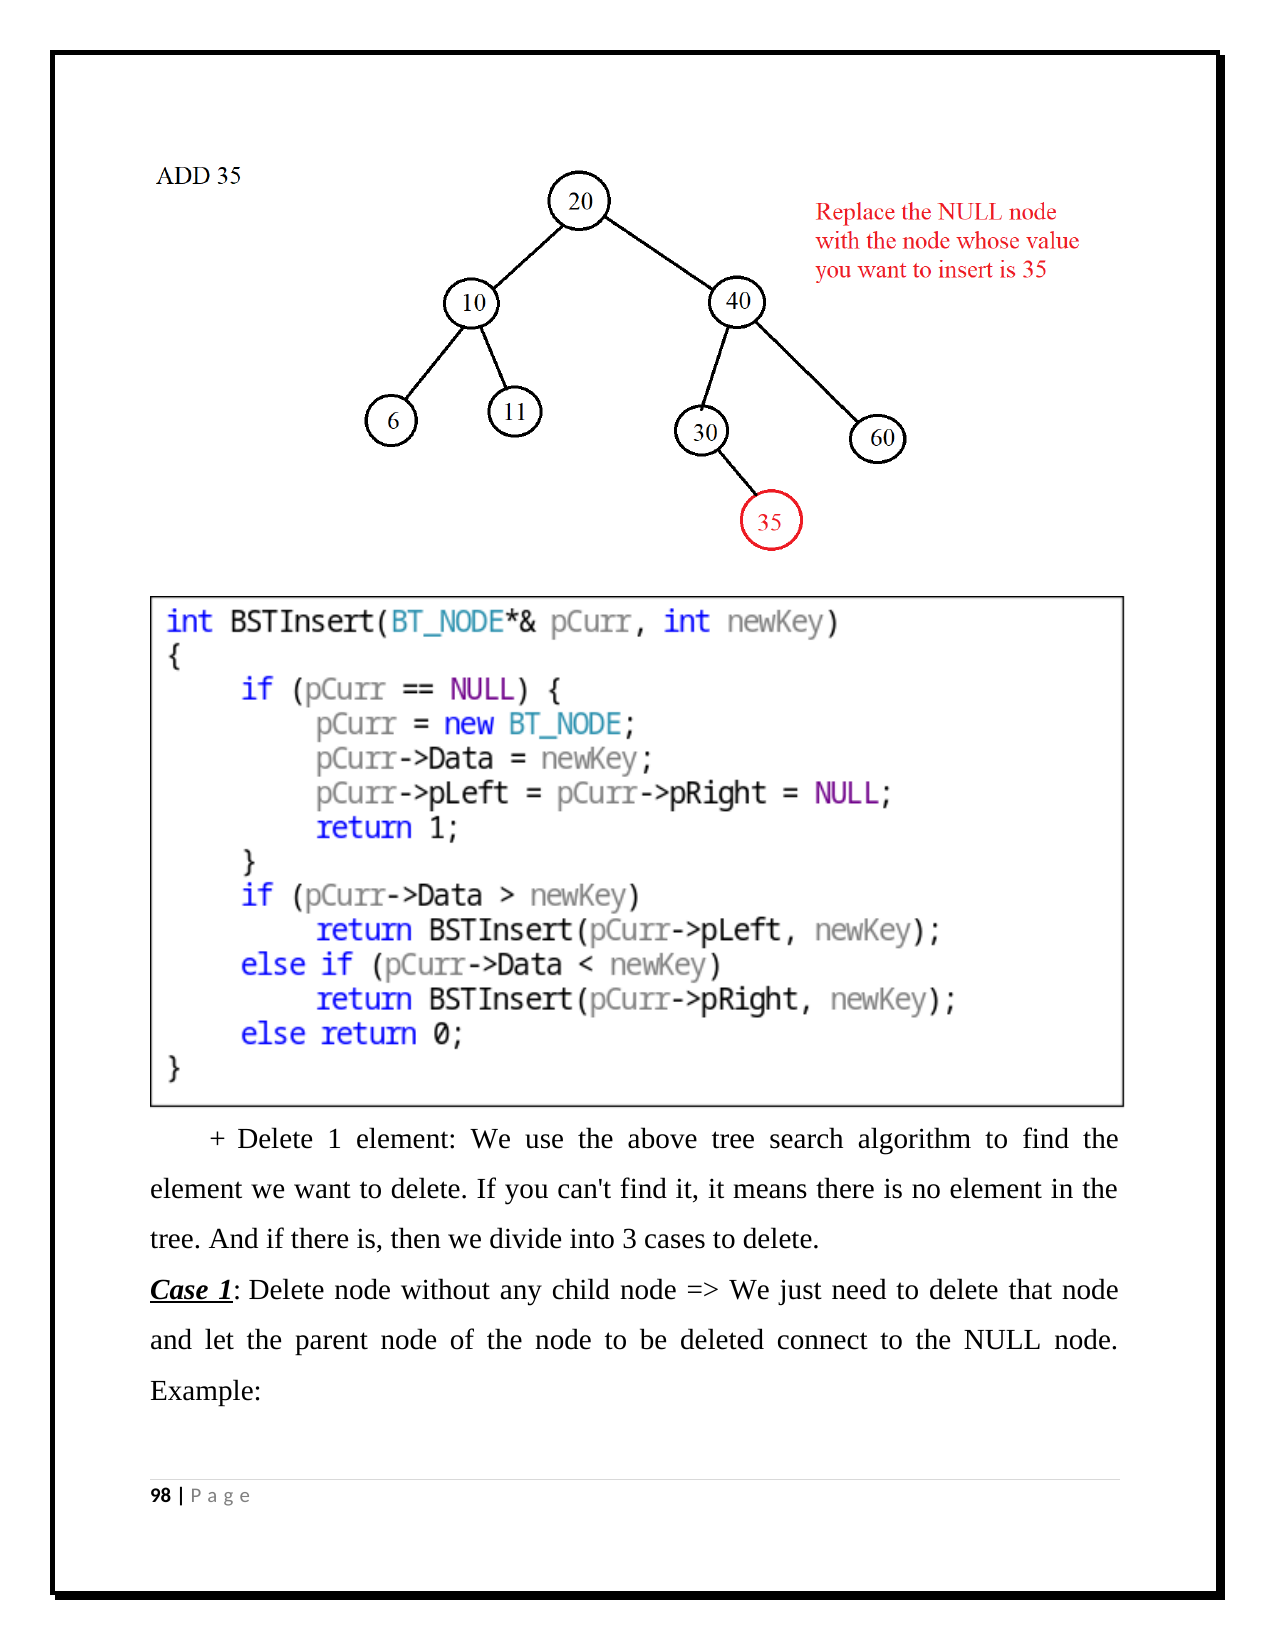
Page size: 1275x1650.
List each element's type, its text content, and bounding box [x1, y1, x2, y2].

picture [150, 150, 1125, 585]
text + Delete 1 element: We use the above tree search algorithm to find the element we want to delete. If you can't find it, it means there is no element in the tree. And if there is, then we divide into 3 cases to delete. [150, 1121, 1120, 1255]
text Case 1: Delete node without any child node => We just need to delete that node and let the parent node of the node to be deleted connect to the NULL node. Example: [150, 1272, 1120, 1406]
